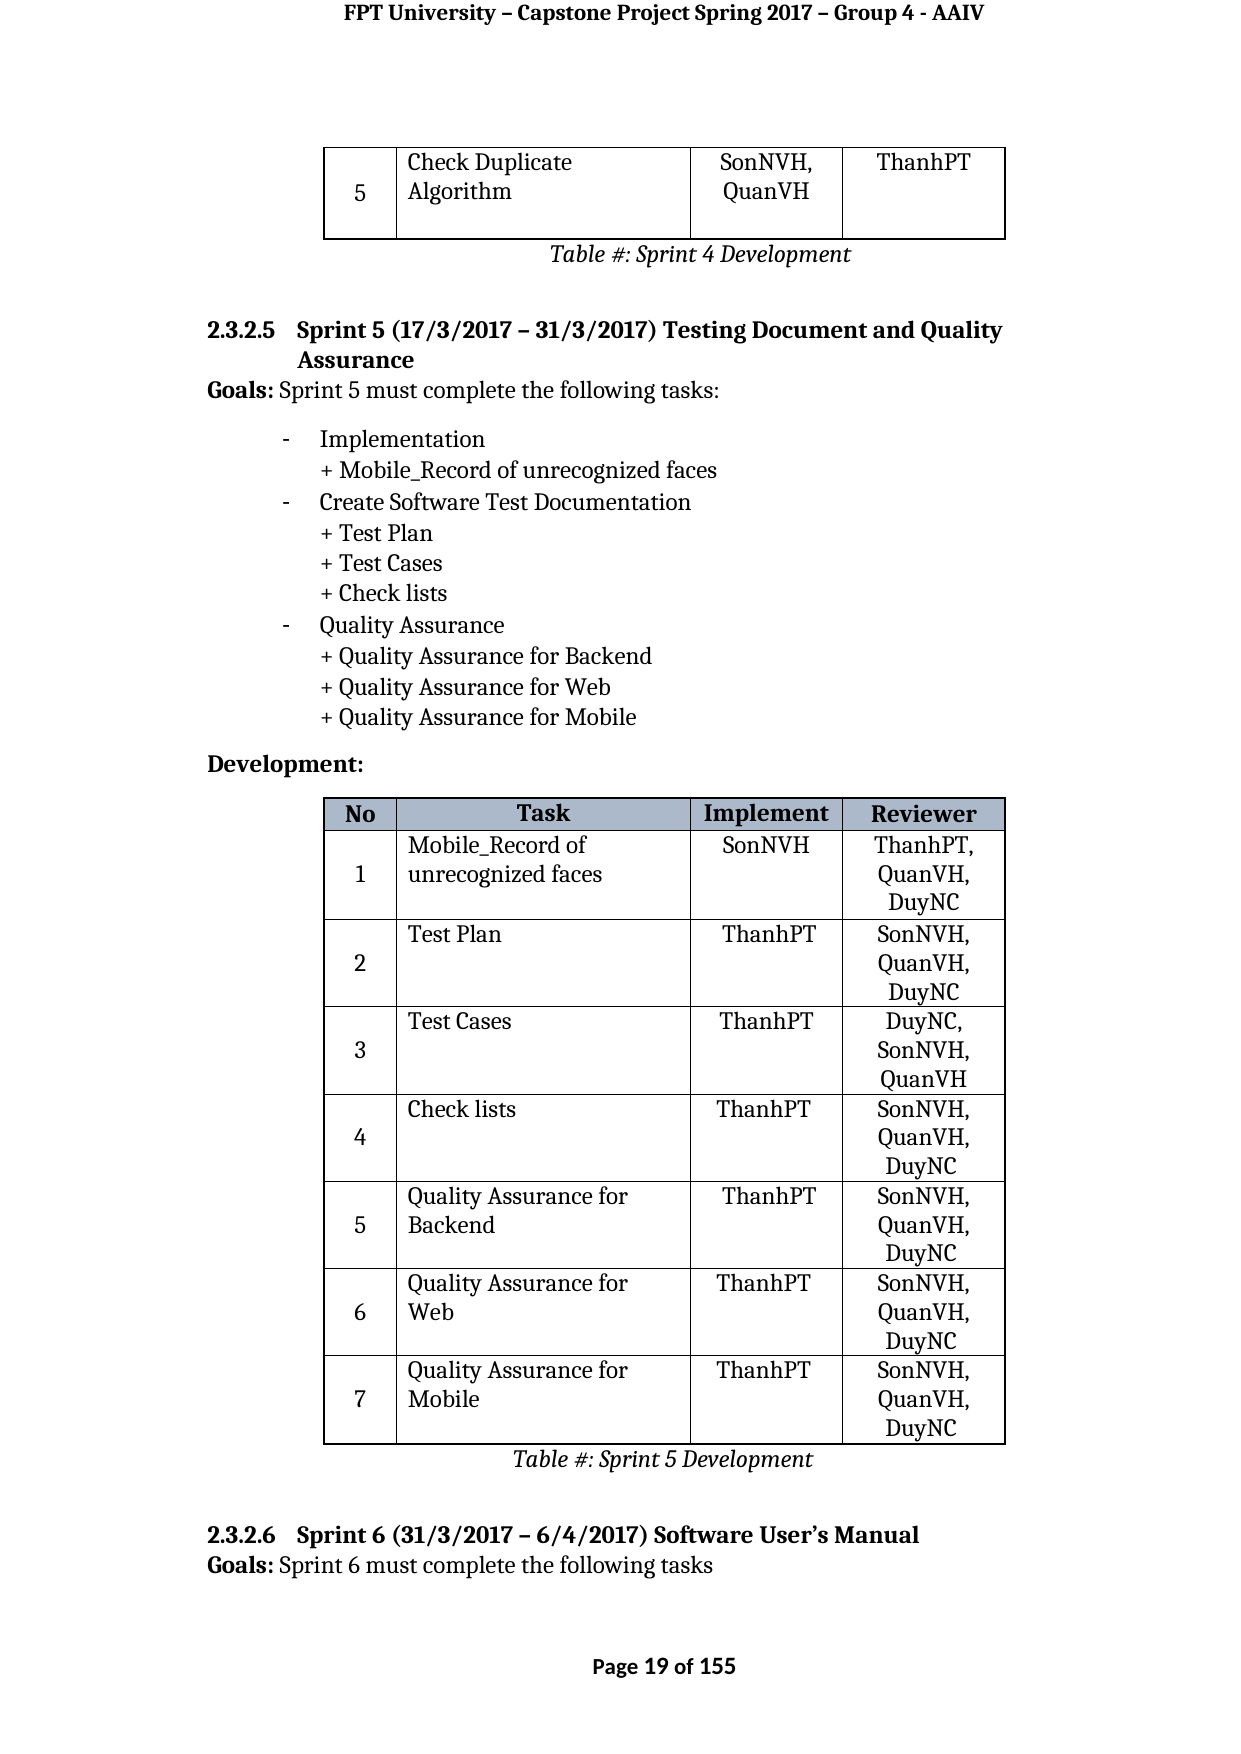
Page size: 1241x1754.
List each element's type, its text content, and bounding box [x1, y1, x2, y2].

table_cell 1 [325, 831, 396, 919]
table_cell 5 [325, 1182, 396, 1268]
text Table #: Sprint 5 Development [207, 1445, 1122, 1473]
table_cell ThanhPT [691, 1269, 842, 1355]
table_cell Check lists [397, 1095, 690, 1181]
text Table #: Sprint 4 Development [282, 240, 1122, 268]
list Implementation [282, 423, 1122, 454]
table_cell 6 [325, 1269, 396, 1355]
table_header No [325, 799, 396, 830]
table_cell ThanhPT [843, 148, 1004, 238]
table_header Implement [691, 799, 842, 830]
table_cell 5 [325, 148, 396, 238]
table_cell ThanhPT [691, 1007, 842, 1093]
subtitle Sprint 5 (17/3/2017 – 31/3/2017) Testing Document and Quality Assurance [207, 316, 1122, 375]
table_cell ThanhPT [691, 1356, 842, 1443]
list + Check lists [319, 579, 1122, 608]
list Quality Assurance [282, 610, 1122, 640]
table_header Task [397, 799, 690, 830]
table_cell ThanhPT [691, 920, 842, 1006]
table_cell ThanhPT [691, 1095, 842, 1181]
table_cell SonNVH, QuanVH, DuyNC [843, 1095, 1004, 1181]
list + Quality Assurance for Mobile [319, 703, 1122, 732]
table_cell Mobile_Record of unrecognized faces [397, 831, 690, 919]
table_cell ThanhPT [691, 1182, 842, 1268]
text Development: [207, 750, 1122, 779]
subtitle Sprint 6 (31/3/2017 – 6/4/2017) Software User’s Manual [207, 1521, 1122, 1549]
table_cell 7 [325, 1356, 396, 1443]
table_cell 2 [325, 920, 396, 1006]
table_cell SonNVH, QuanVH, DuyNC [843, 1182, 1004, 1268]
list + Quality Assurance for Web [319, 672, 1122, 701]
table_cell Quality Assurance for Backend [397, 1182, 690, 1268]
list Create Software Test Documentation [282, 486, 1122, 517]
table_cell SonNVH, QuanVH, DuyNC [843, 920, 1004, 1006]
list + Quality Assurance for Backend [319, 642, 1122, 671]
table_cell SonNVH, QuanVH, DuyNC [843, 1269, 1004, 1355]
table_cell Check Duplicate Algorithm [397, 148, 690, 238]
table_cell Quality Assurance for Mobile [397, 1356, 690, 1443]
table_header Reviewer [843, 799, 1004, 830]
table_cell SonNVH [691, 831, 842, 919]
list + Mobile_Record of unrecognized faces [319, 456, 1122, 484]
table_cell Quality Assurance for Web [397, 1269, 690, 1355]
table_cell SonNVH, QuanVH, DuyNC [843, 1356, 1004, 1443]
table_cell Test Cases [397, 1007, 690, 1093]
text Goals: Sprint 6 must complete the following tasks [207, 1551, 1122, 1580]
table_cell 4 [325, 1095, 396, 1181]
list + Test Plan [319, 518, 1122, 547]
table_cell DuyNC, SonNVH, QuanVH [843, 1007, 1004, 1093]
table_cell SonNVH, QuanVH [691, 148, 842, 238]
text Goals: Sprint 5 must complete the following tasks: [207, 376, 1122, 405]
list + Test Cases [319, 549, 1122, 578]
table_cell Test Plan [397, 920, 690, 1006]
table_cell ThanhPT, QuanVH, DuyNC [843, 831, 1004, 919]
table_cell 3 [325, 1007, 396, 1093]
